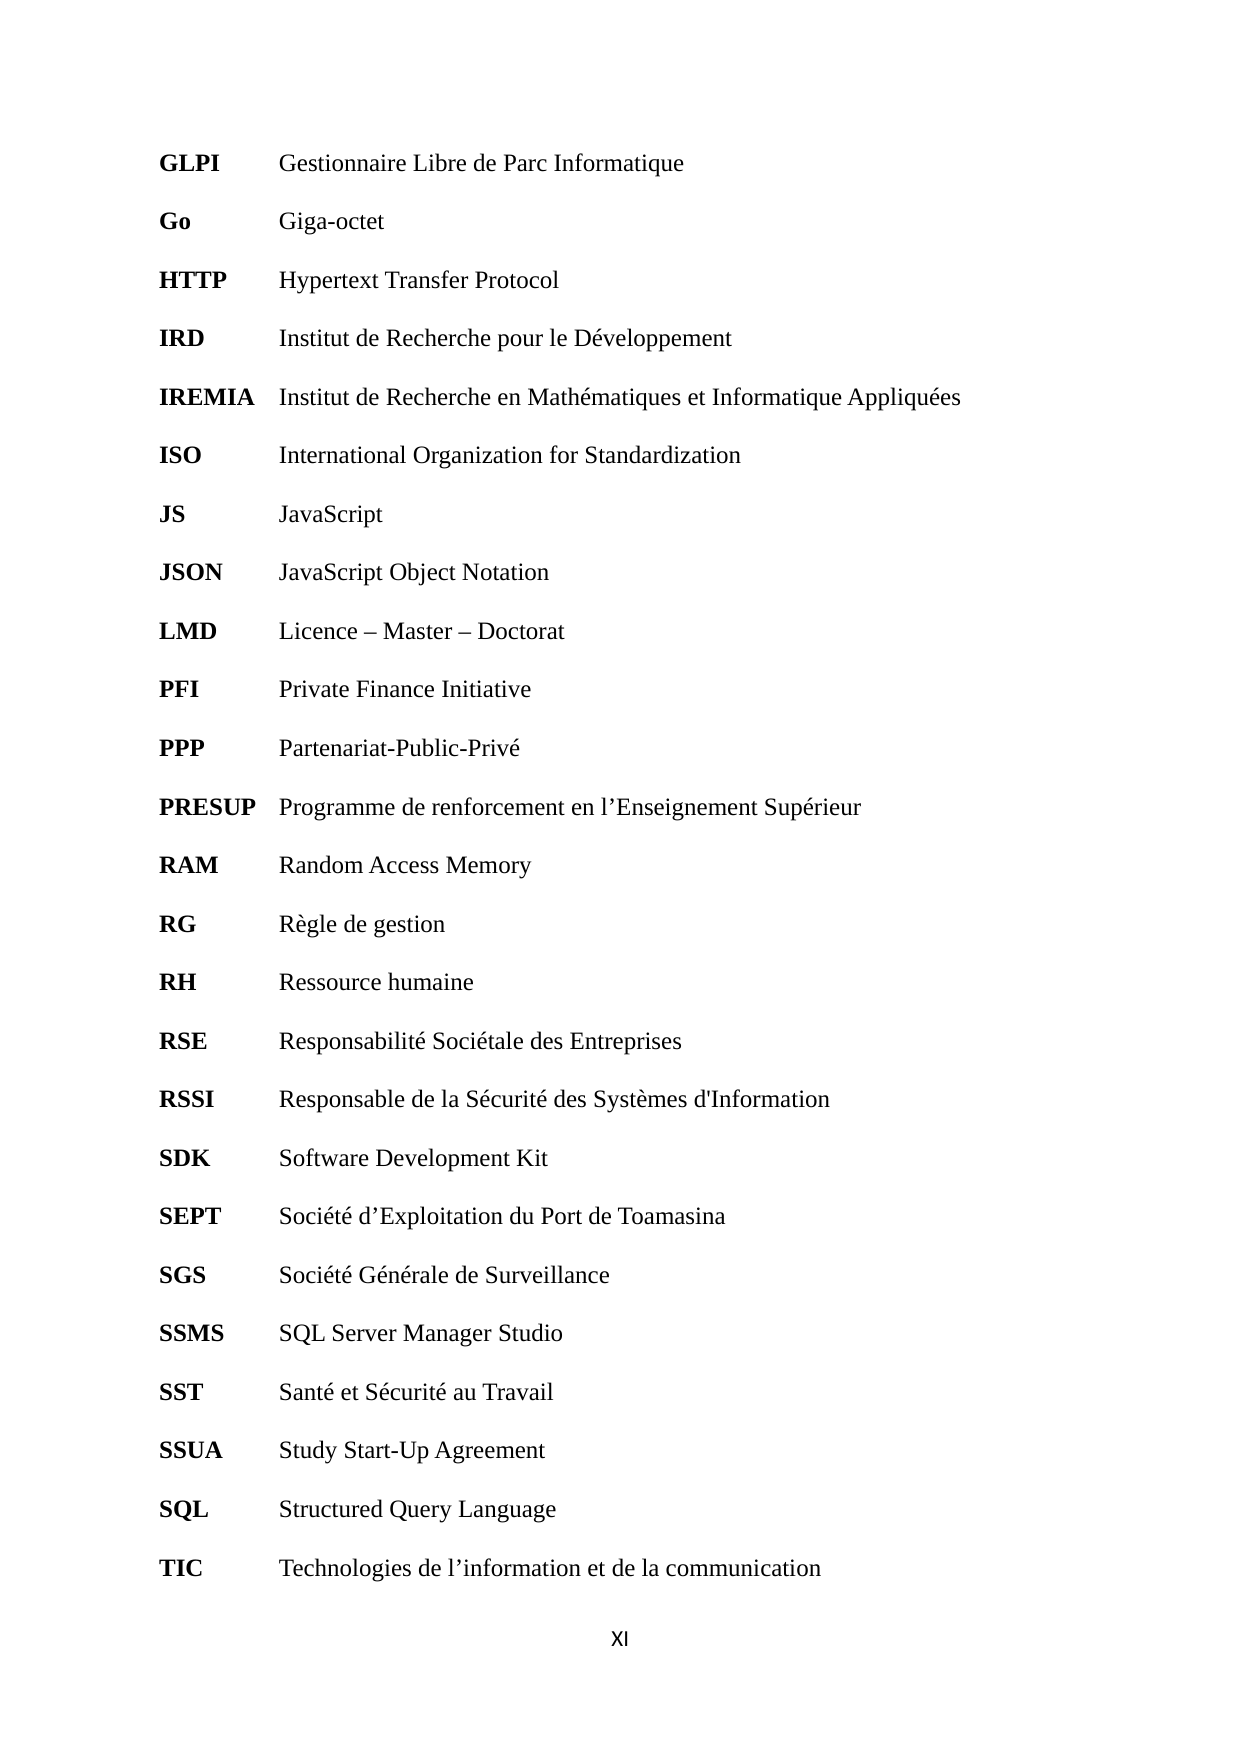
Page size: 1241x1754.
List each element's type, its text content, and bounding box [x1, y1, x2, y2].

table_cell SSUA [148, 1436, 267, 1494]
table_cell HTTP [148, 265, 267, 323]
table_cell RAM [148, 850, 267, 909]
table_cell SST [148, 1377, 267, 1436]
table_cell Gestionnaire Libre de Parc Informatique [268, 148, 1093, 206]
table_cell PFI [148, 675, 267, 733]
table_cell Programme de renforcement en l’Enseignement Supérieur [268, 792, 1093, 850]
table_cell ISO [148, 440, 267, 499]
table_cell Software Development Kit [268, 1143, 1093, 1201]
table_cell Société d’Exploitation du Port de Toamasina [268, 1201, 1093, 1260]
table_cell JS [148, 499, 267, 557]
table_cell SSMS [148, 1319, 267, 1377]
table_cell SDK [148, 1143, 267, 1201]
table_cell Ressource humaine [268, 967, 1093, 1026]
table_cell Partenariat-Public-Privé [268, 733, 1093, 792]
table_cell Société Générale de Surveillance [268, 1260, 1093, 1318]
table_cell PPP [148, 733, 267, 792]
table_cell IREMIA [148, 382, 267, 440]
table_cell Giga-octet [268, 206, 1093, 265]
table_cell SEPT [148, 1201, 267, 1260]
table_cell GLPI [148, 148, 267, 206]
table_cell JavaScript Object Notation [268, 558, 1093, 616]
table_cell LMD [148, 616, 267, 674]
table_cell Private Finance Initiative [268, 675, 1093, 733]
table_cell SGS [148, 1260, 267, 1318]
table_cell Santé et Sécurité au Travail [268, 1377, 1093, 1436]
table_cell Responsable de la Sécurité des Systèmes d'Information [268, 1084, 1093, 1143]
table_cell Responsabilité Sociétale des Entreprises [268, 1026, 1093, 1084]
table_cell Institut de Recherche en Mathématiques et Informatique Appliquées [268, 382, 1093, 440]
table_cell PRESUP [148, 792, 267, 850]
table_cell Règle de gestion [268, 909, 1093, 967]
table_cell JSON [148, 558, 267, 616]
table_cell RSSI [148, 1084, 267, 1143]
table_cell SQL Server Manager Studio [268, 1319, 1093, 1377]
table_cell Go [148, 206, 267, 265]
table_cell JavaScript [268, 499, 1093, 557]
table_cell Random Access Memory [268, 850, 1093, 909]
table_cell Hypertext Transfer Protocol [268, 265, 1093, 323]
table_cell RH [148, 967, 267, 1026]
table_cell Licence – Master – Doctorat [268, 616, 1093, 674]
table_cell SQL [148, 1494, 267, 1553]
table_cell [268, 1553, 1093, 1581]
table_cell RSE [148, 1026, 267, 1084]
table_cell IRD [148, 323, 267, 382]
table_cell TIC [148, 1553, 267, 1581]
table_cell Structured Query Language [268, 1494, 1093, 1553]
table_cell RG [148, 909, 267, 967]
table_cell International Organization for Standardization [268, 440, 1093, 499]
table_cell Study Start-Up Agreement [268, 1436, 1093, 1494]
table_cell Institut de Recherche pour le Développement [268, 323, 1093, 382]
